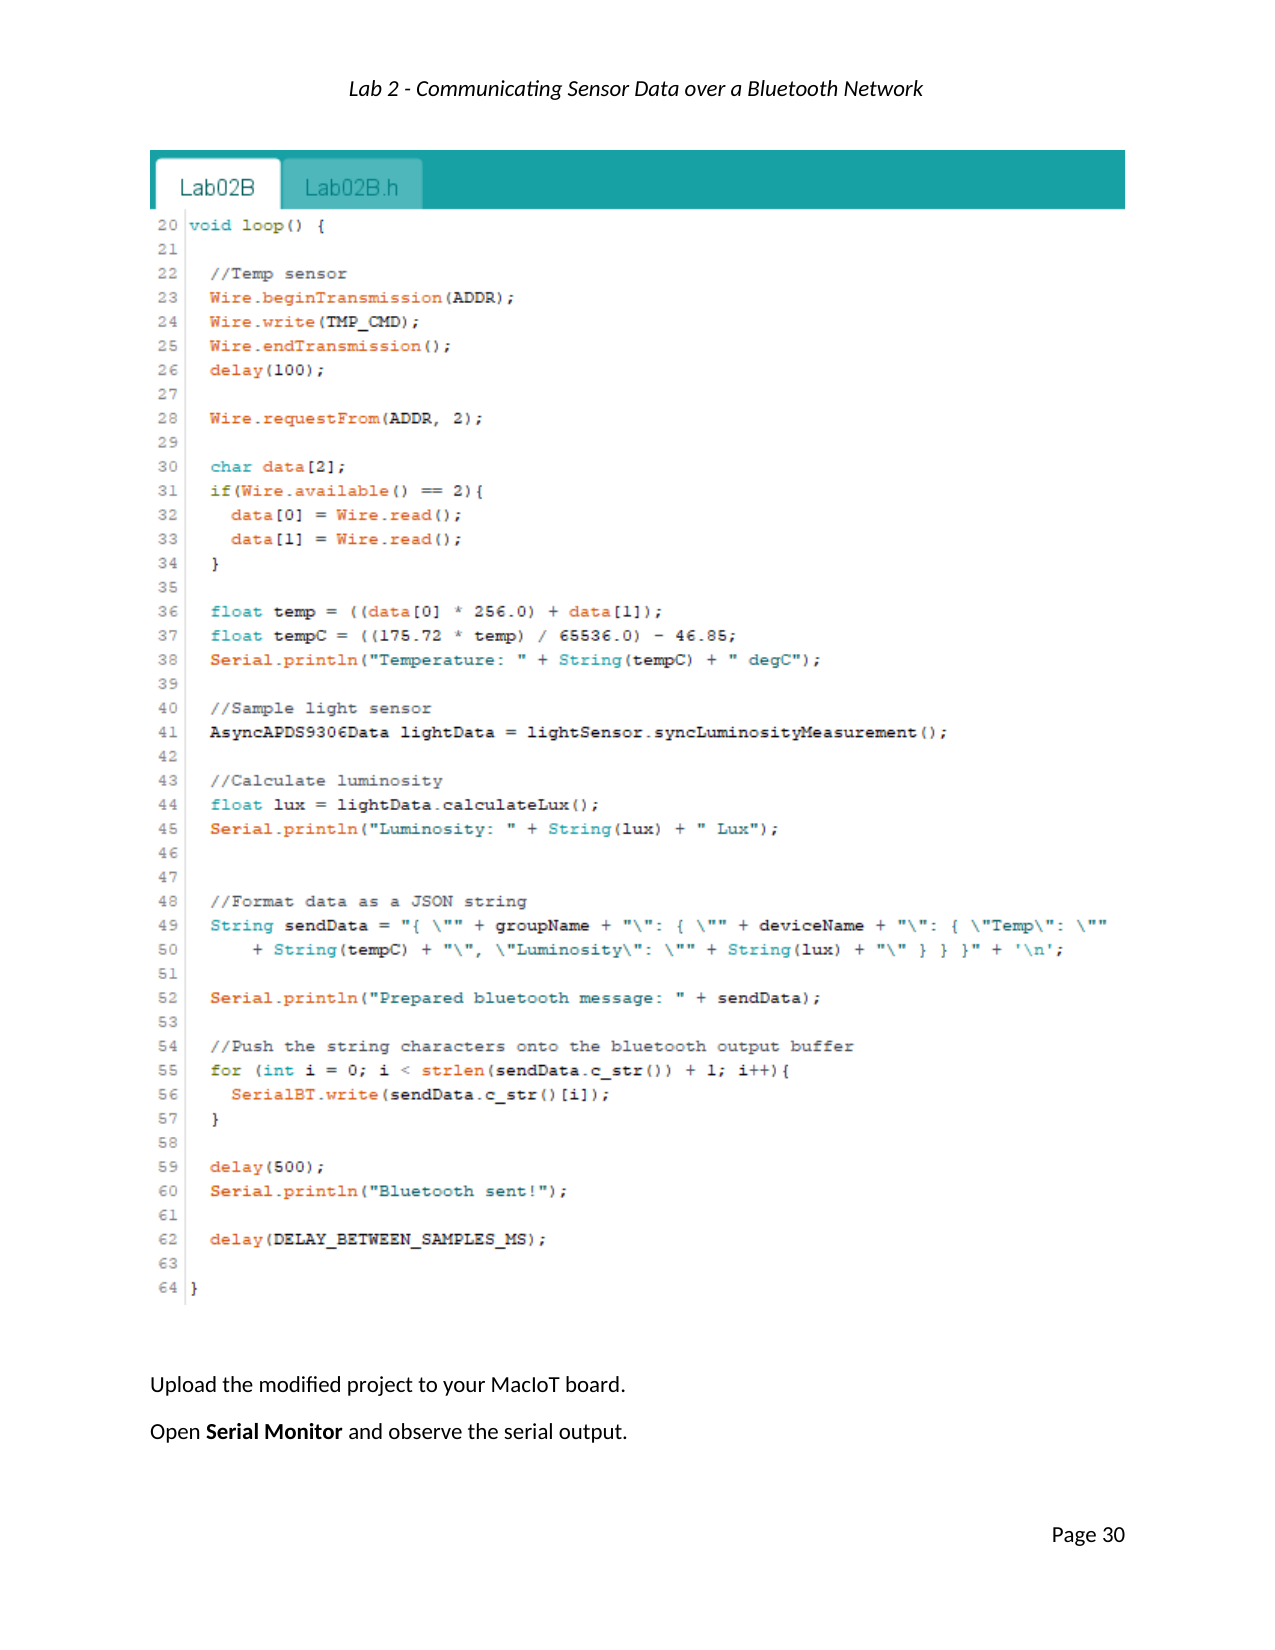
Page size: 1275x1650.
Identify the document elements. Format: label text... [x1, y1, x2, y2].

text Open Serial Monitor and observe the serial output. [150, 1417, 1125, 1445]
text Upload the modified project to your MacIoT board. [150, 1370, 1125, 1398]
picture [150, 150, 1125, 1305]
